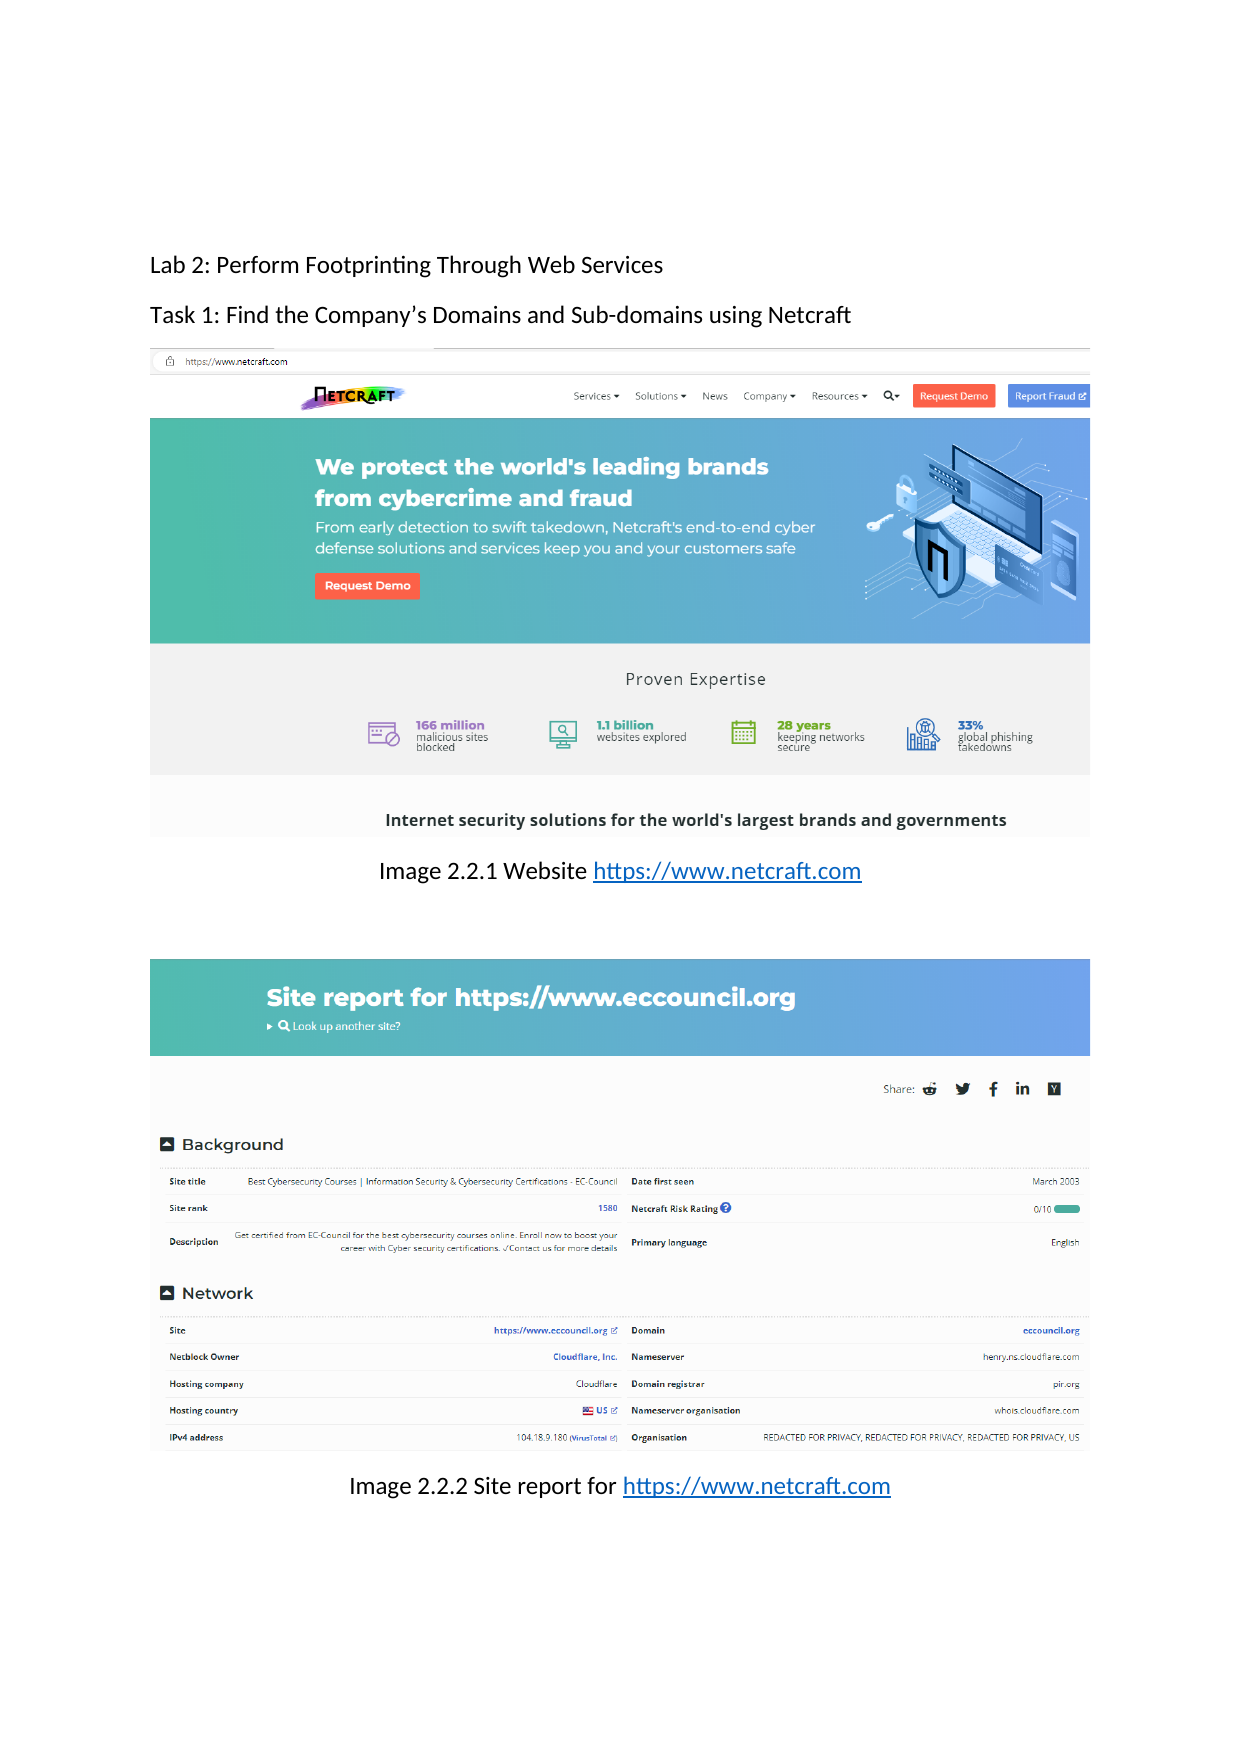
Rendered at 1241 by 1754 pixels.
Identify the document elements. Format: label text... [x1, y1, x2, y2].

picture [150, 954, 1091, 1451]
text Lab 2: Perform Footprinting Through Web Services [150, 249, 1090, 280]
text Task 1: Find the Company’s Domains and Sub-domains using Netcraft [150, 299, 1090, 329]
text Image 2.2.2 Site report for https://www.netcraft.com [150, 1470, 1090, 1500]
picture [150, 348, 1091, 837]
text Image 2.2.1 Website https://www.netcraft.com [150, 855, 1090, 886]
